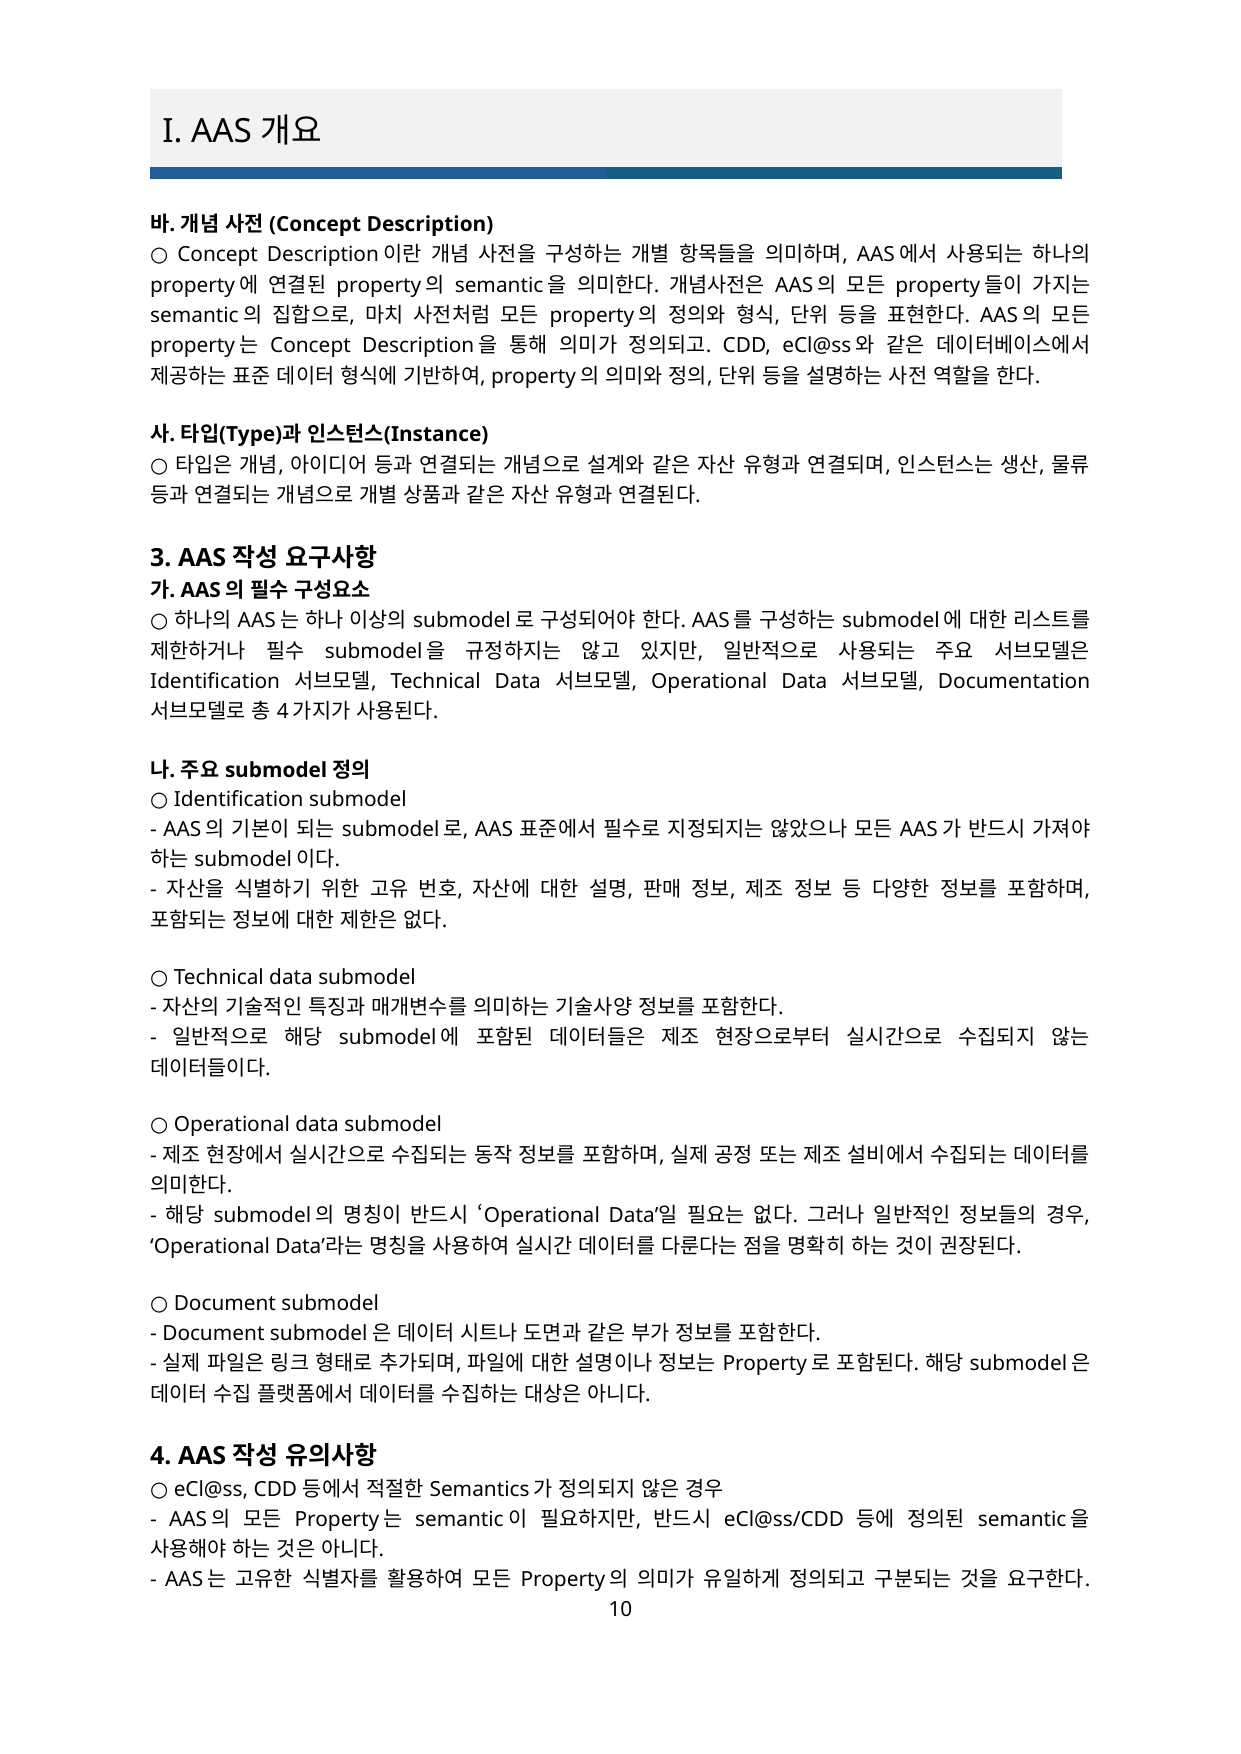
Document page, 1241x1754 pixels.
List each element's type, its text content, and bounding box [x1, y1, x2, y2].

text ○ 하나의 AAS는 하나 이상의 submodel로 구성되어야 한다. AAS를 구성하는 submodel에 대한 리스트를 제한하거나 필수 submodel을 규정하지는 않고 있지만, 일반적으로 사용되는 주요 서브모델은 Identification 서브모델, Technical Data 서브모델, Operational Data 서브모델, Documentation 서브모델로 총 4가지가 사용된다. [150, 604, 1090, 725]
text - 일반적으로 해당 submodel에 포함된 데이터들은 제조 현장으로부터 실시간으로 수집되지 않는 데이터들이다. [150, 1021, 1090, 1081]
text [150, 1563, 1090, 1593]
text ○ Technical data submodel - 자산의 기술적인 특징과 매개변수를 의미하는 기술사양 정보를 포함한다. [150, 962, 1090, 1021]
text ○ Identification submodel - AAS의 기본이 되는 submodel로, AAS 표준에서 필수로 지정되지는 않았으나 모든 AAS가 반드시 가져야 하는 submodel이다. [150, 784, 1090, 873]
text ○ eCl@ss, CDD 등에서 적절한 Semantics가 정의되지 않은 경우 - AAS의 모든 Property는 semantic이 필요하지만, 반드시 eCl@ss/CDD 등에 정의된 semantic을 사용해야 하는 것은 아니다. [150, 1472, 1090, 1563]
text ○ Document submodel - Document submodel은 데이터 시트나 도면과 같은 부가 정보를 포함한다. [150, 1288, 1090, 1346]
text 가. AAS의 필수 구성요소 [150, 573, 1090, 604]
text ○ Concept Description이란 개념 사전을 구성하는 개별 항목들을 의미하며, AAS에서 사용되는 하나의 property에 연결된 property의 semantic을 의미한다. 개념사전은 AAS의 모든 property들이 가지는 semantic의 집합으로, 마치 사전처럼 모든 property의 정의와 형식, 단위 등을 표현한다. AAS의 모든 property는 Concept Description을 통해 의미가 정의되고. CDD, eCl@ss와 같은 데이터베이스에서 제공하는 표준 데이터 형식에 기반하여, property의 의미와 정의, 단위 등을 설명하는 사전 역할을 한다. [150, 238, 1090, 389]
text - 자산을 식별하기 위한 고유 번호, 자산에 대한 설명, 판매 정보, 제조 정보 등 다양한 정보를 포함하며, 포함되는 정보에 대한 제한은 없다. [150, 873, 1090, 933]
text 바. 개념 사전 (Concept Description) [150, 207, 1090, 238]
text 사. 타입(Type)과 인스턴스(Instance) [150, 418, 1090, 448]
text 나. 주요 submodel 정의 [150, 753, 1090, 784]
text ○ 타입은 개념, 아이디어 등과 연결되는 개념으로 설계와 같은 자산 유형과 연결되며, 인스턴스는 생산, 물류 등과 연결되는 개념으로 개별 상품과 같은 자산 유형과 연결된다. [150, 448, 1090, 509]
text ○ Operational data submodel - 제조 현장에서 실시간으로 수집되는 동작 정보를 포함하며, 실제 공정 또는 제조 설비에서 수집되는 데이터를 의미한다. [150, 1109, 1090, 1199]
subtitle 4. AAS 작성 유의사항 [150, 1436, 1090, 1472]
subtitle 3. AAS 작성 요구사항 [150, 537, 1090, 573]
text - 실제 파일은 링크 형태로 추가되며, 파일에 대한 설명이나 정보는 Property로 포함된다. 해당 submodel은 데이터 수집 플랫폼에서 데이터를 수집하는 대상은 아니다. [150, 1346, 1090, 1407]
text - 해당 submodel의 명칭이 반드시 ‘Operational Data’일 필요는 없다. 그러나 일반적인 정보들의 경우, ‘Operational Data’라는 명칭을 사용하여 실시간 데이터를 다룬다는 점을 명확히 하는 것이 권장된다. [150, 1199, 1090, 1259]
